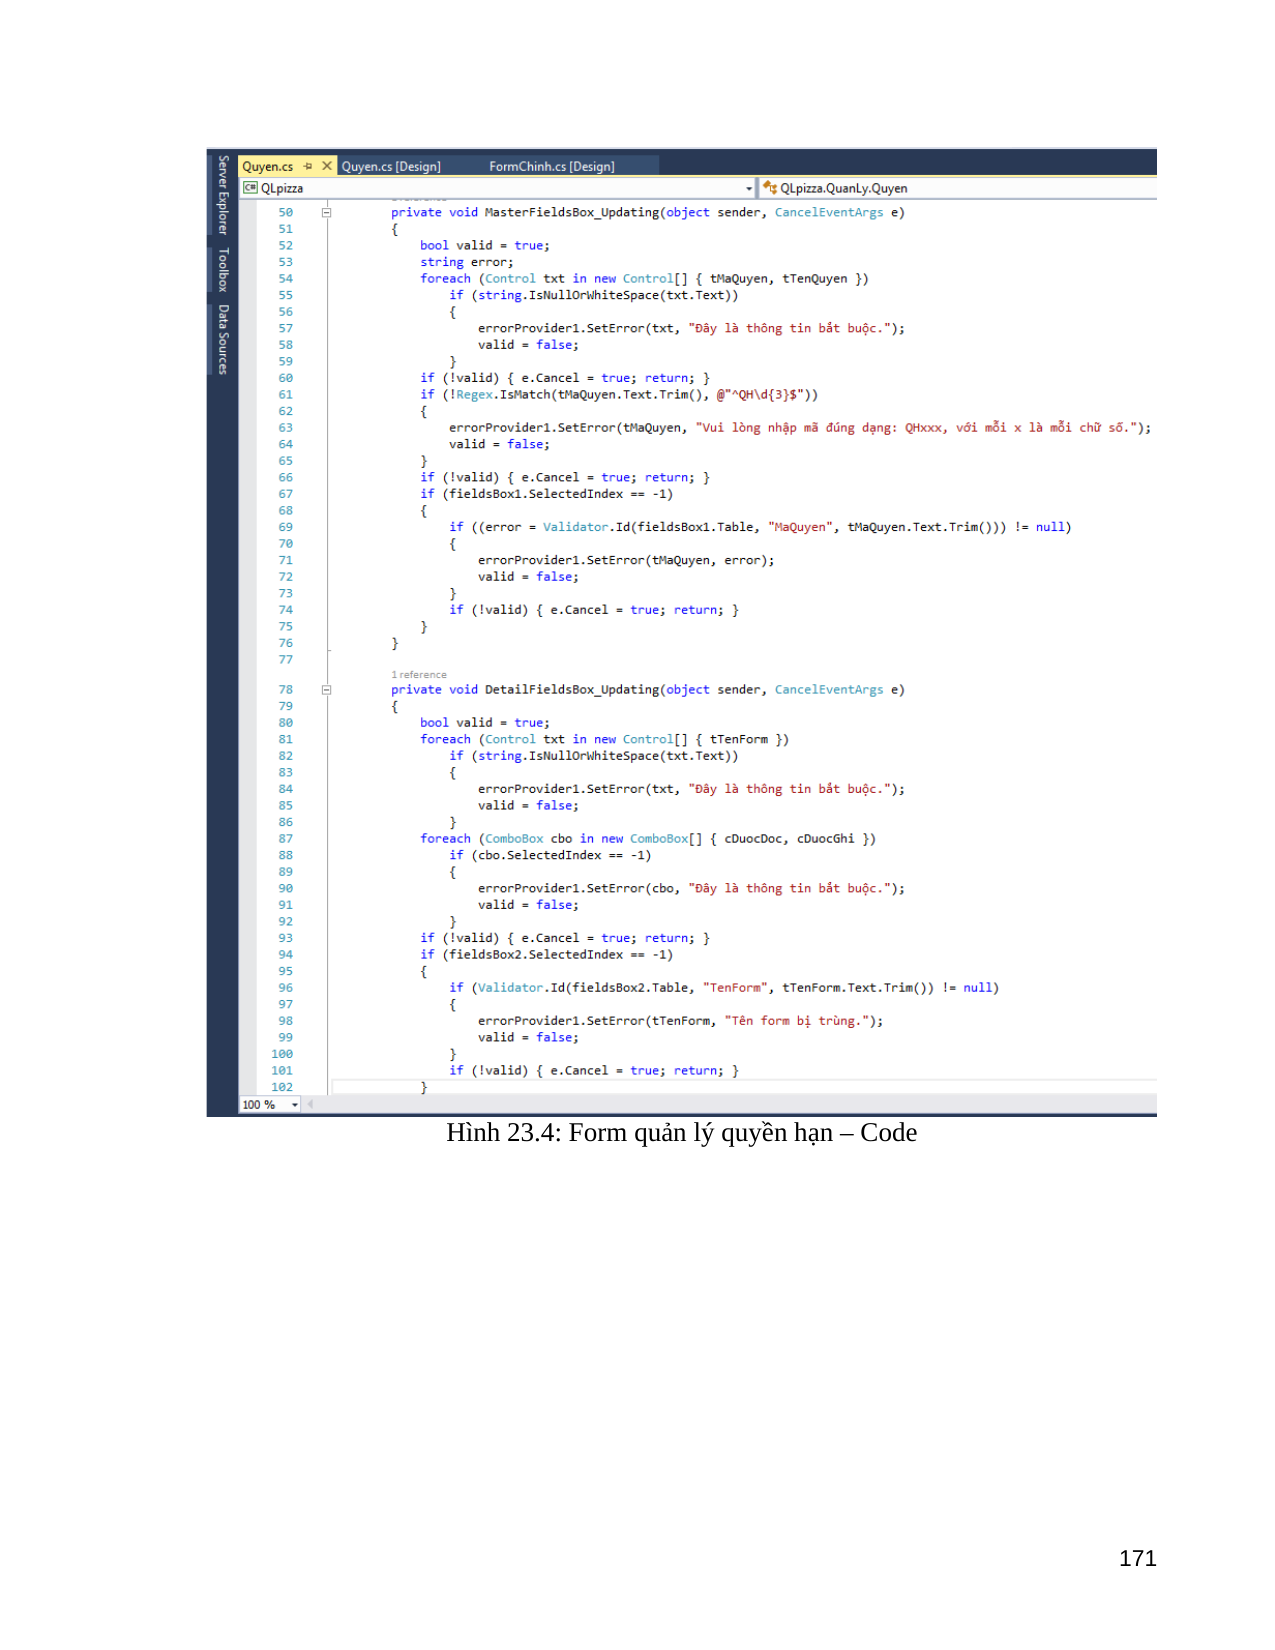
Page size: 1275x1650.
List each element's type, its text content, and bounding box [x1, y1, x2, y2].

picture [206, 147, 1157, 1117]
text Hình 23.4: Form quản lý quyền hạn – Code [207, 1117, 1157, 1147]
